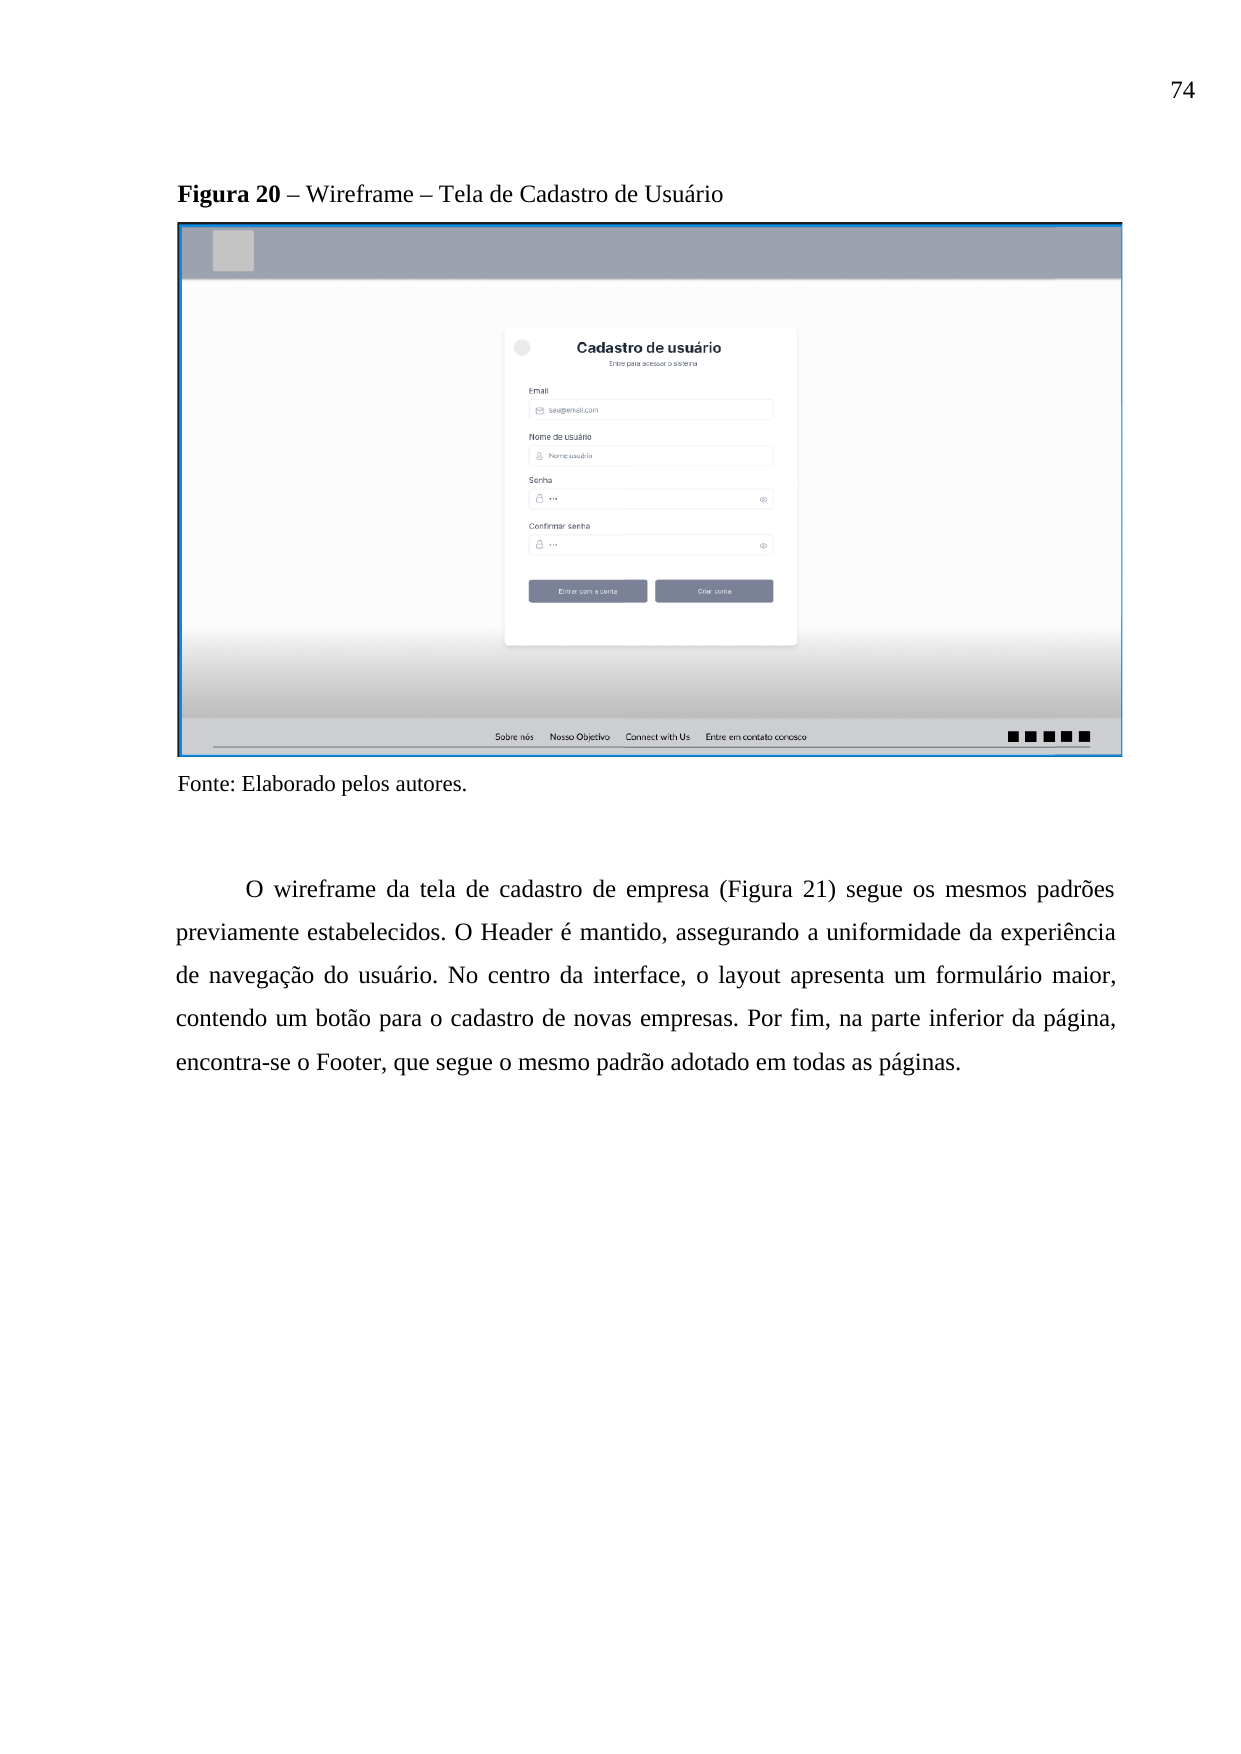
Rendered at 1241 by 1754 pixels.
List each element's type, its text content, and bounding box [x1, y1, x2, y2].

picture [177, 222, 1123, 757]
text Figura 20 – Wireframe – Tela de Cadastro de UsuárioFonte: Elaborado pelos autores. [177, 757, 1122, 797]
text Figura 20 – Wireframe – Tela de Cadastro de UsuárioFonte: Elaborado pelos autores. [177, 179, 1122, 222]
text O wireframe da tela de cadastro de empresa (Figura 21) segue os mesmos padrões previamente estabelecidos. O Header é mantido, assegurando a uniformidade da experiência de navegação do usuário. No centro da interface, o layout apresenta um formulário maior, contendo um botão para o cadastro de novas empresas. Por fim, na parte inferior da página, encontra-se o Footer, que segue o mesmo padrão adotado em todas as páginas. [176, 874, 1117, 1075]
